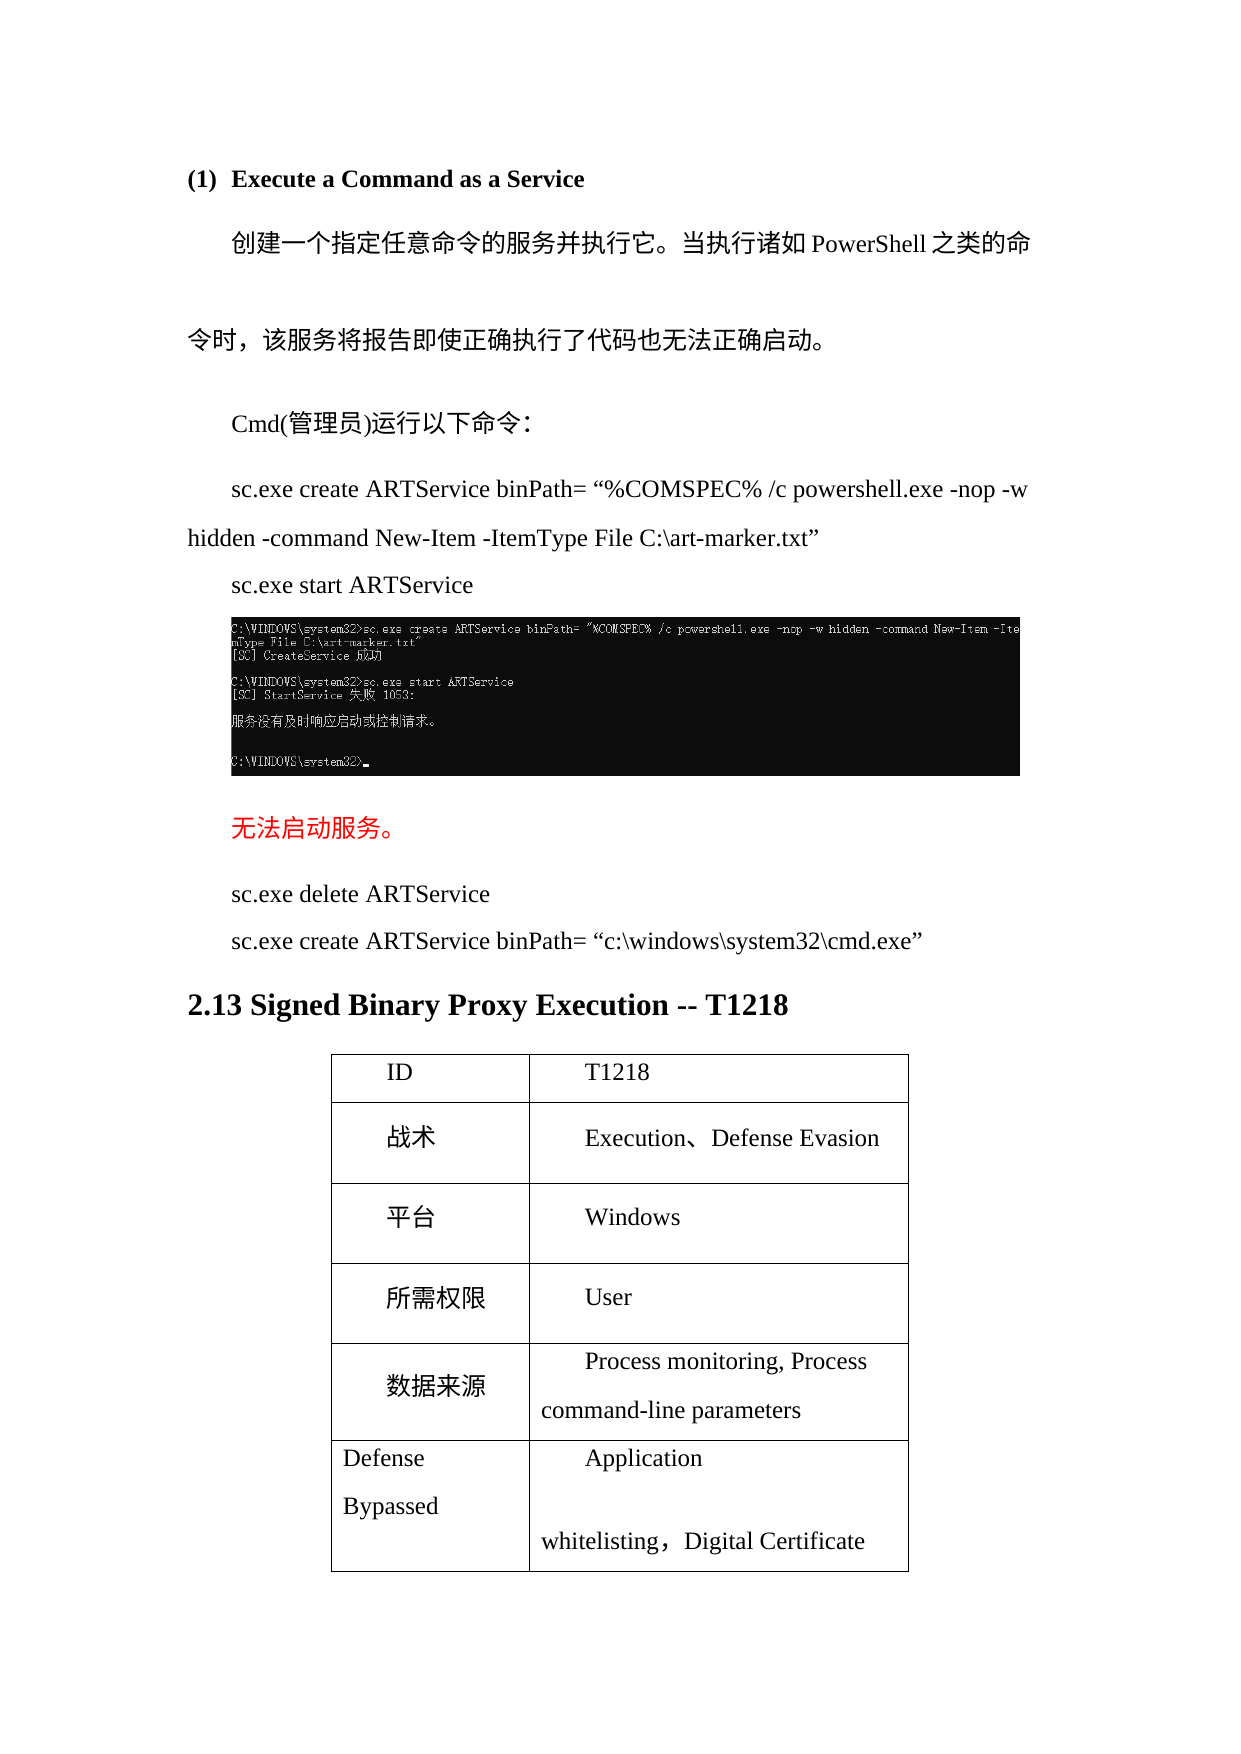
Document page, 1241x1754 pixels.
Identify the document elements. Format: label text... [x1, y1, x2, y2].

text sc.exe delete ARTService [187, 878, 1053, 910]
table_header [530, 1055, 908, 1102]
text sc.exe create ARTService binPath= “c:\windows\system32\cmd.exe” [187, 924, 1053, 957]
subtitle Signed Binary Proxy Execution -- T1218 [187, 971, 1053, 1036]
text sc.exe start ARTService [187, 568, 1053, 601]
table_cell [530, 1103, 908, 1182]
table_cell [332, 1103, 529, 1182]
text sc.exe create ARTService binPath= “%COMSPEC% /c powershell.exe -nop -w hidden -command New-Item -ItemType File C:\art-marker.txt” [187, 473, 1053, 554]
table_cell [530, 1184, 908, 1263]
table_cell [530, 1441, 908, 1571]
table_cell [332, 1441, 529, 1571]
text 无法启动服务。 [187, 794, 1053, 859]
text Cmd(管理员)运行以下命令： [187, 389, 1053, 454]
subtitle Execute a Command as a Service [187, 162, 1053, 194]
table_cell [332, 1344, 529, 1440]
text 创建一个指定任意命令的服务并执行它。当执行诸如PowerShell之类的命令时，该服务将报告即使正确执行了代码也无法正确启动。 [187, 209, 1053, 371]
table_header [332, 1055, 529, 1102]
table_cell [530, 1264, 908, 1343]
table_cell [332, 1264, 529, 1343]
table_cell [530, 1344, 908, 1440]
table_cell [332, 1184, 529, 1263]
picture [231, 617, 1021, 776]
